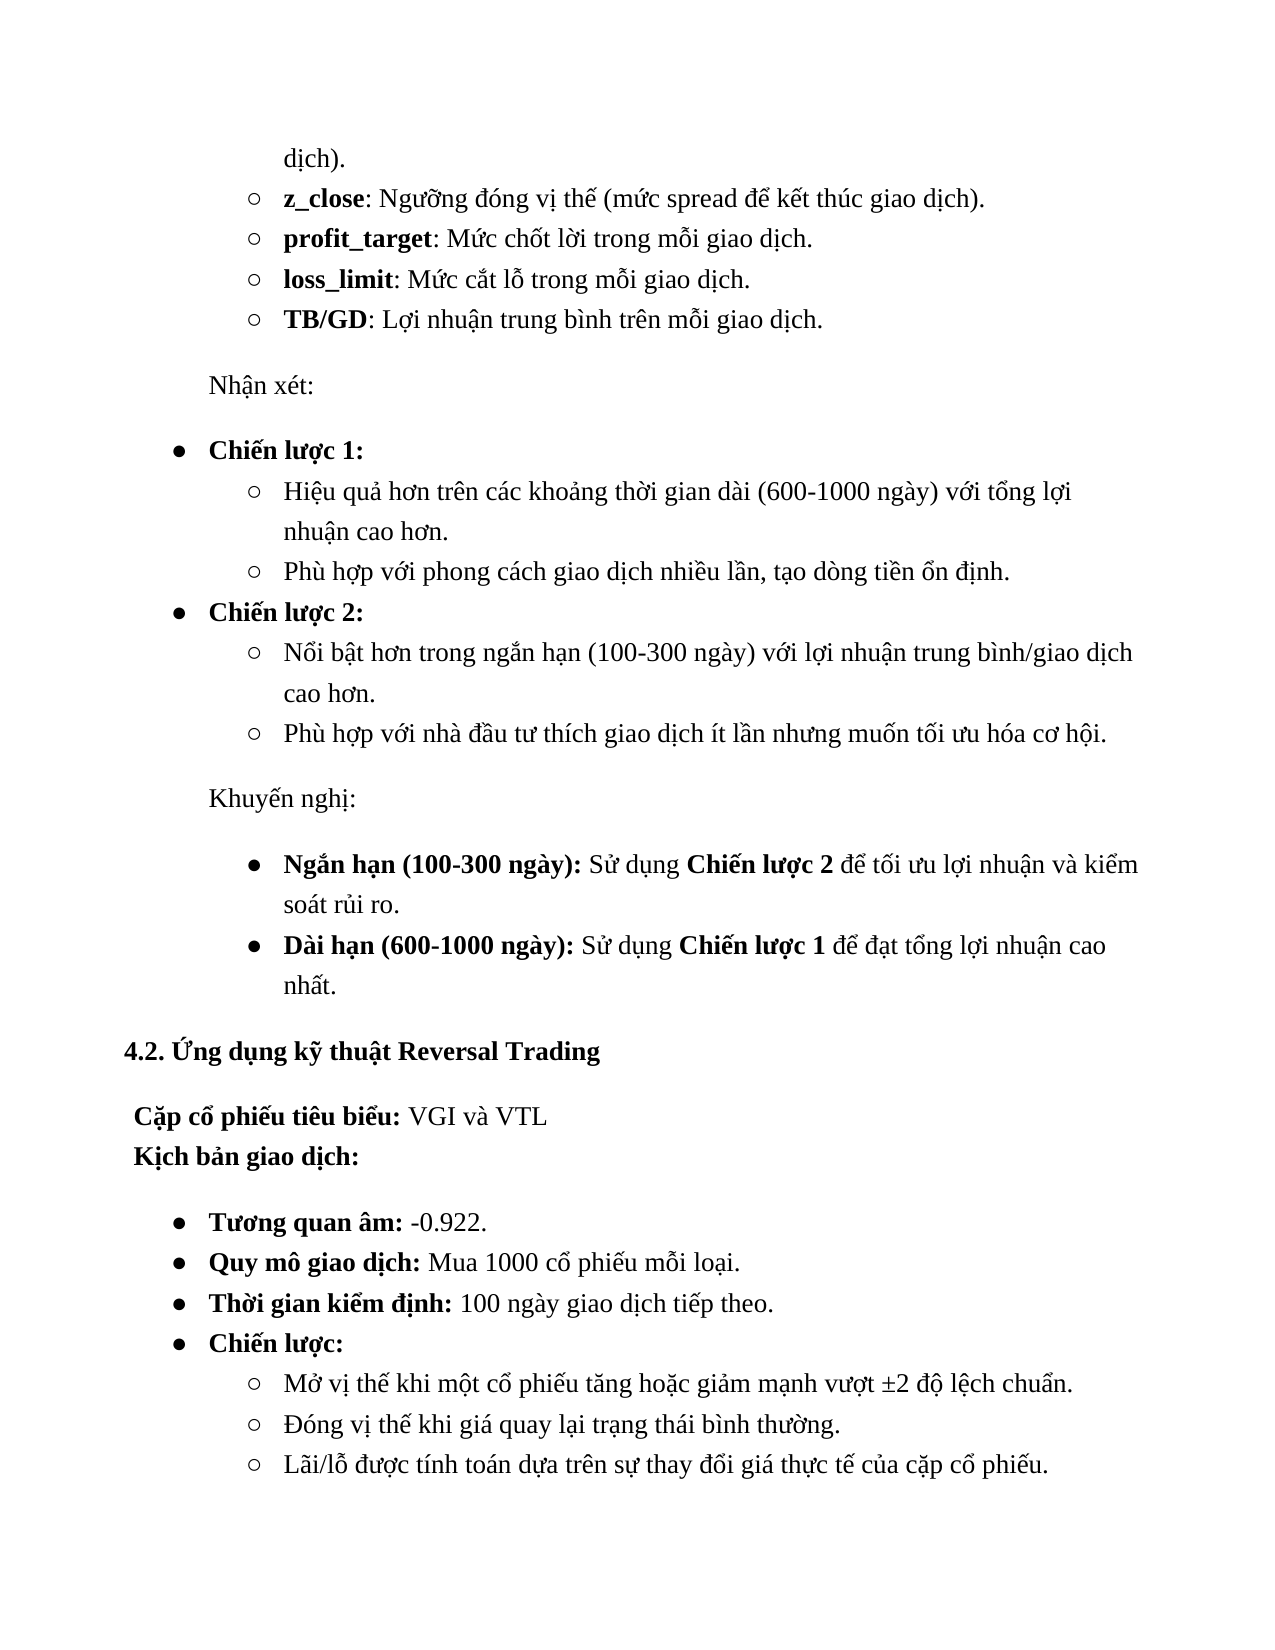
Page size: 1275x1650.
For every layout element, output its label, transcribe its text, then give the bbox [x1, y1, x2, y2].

list Ngắn hạn (100-300 ngày): Sử dụng Chiến lược 2 để tối ưu lợi nhuận và kiểm soát rủi ro. [246, 848, 1144, 919]
list Nổi bật hơn trong ngắn hạn (100-300 ngày) với lợi nhuận trung bình/giao dịch cao hơn. [246, 636, 1144, 708]
list Dài hạn (600-1000 ngày): Sử dụng Chiến lược 1 để đạt tổng lợi nhuận cao nhất. [246, 929, 1144, 1000]
list TB/GD: Lợi nhuận trung bình trên mỗi giao dịch. [246, 303, 1144, 334]
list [246, 142, 1144, 173]
list Phù hợp với phong cách giao dịch nhiều lần, tạo dòng tiền ổn định. [246, 555, 1144, 587]
text Khuyến nghị: [208, 782, 1144, 814]
list Mở vị thế khi một cổ phiếu tăng hoặc giảm mạnh vượt ±2 độ lệch chuẩn. [246, 1367, 1144, 1399]
list Lãi/lỗ được tính toán dựa trên sự thay đổi giá thực tế của cặp cổ phiếu. [246, 1448, 1144, 1479]
list Hiệu quả hơn trên các khoảng thời gian dài (600-1000 ngày) với tổng lợi nhuận cao hơn. [246, 474, 1144, 546]
list Đóng vị thế khi giá quay lại trạng thái bình thường. [246, 1408, 1144, 1439]
list Phù hợp với nhà đầu tư thích giao dịch ít lần nhưng muốn tối ưu hóa cơ hội. [246, 717, 1144, 748]
list z_close: Ngưỡng đóng vị thế (mức spread để kết thúc giao dịch). [246, 182, 1144, 213]
list Chiến lược: [171, 1327, 1144, 1358]
text Cặp cổ phiếu tiêu biểu: VGI và VTL Kịch bản giao dịch: [133, 1100, 1144, 1172]
subtitle 4.2 Ứng dụng Reversal Trading [124, 1034, 1144, 1066]
list Thời gian kiểm định: 100 ngày giao dịch tiếp theo. [171, 1287, 1144, 1318]
list Chiến lược 2: [171, 596, 1144, 627]
list Tương quan âm: -0.922. [171, 1206, 1144, 1237]
list loss_limit: Mức cắt lỗ trong mỗi giao dịch. [246, 263, 1144, 294]
text Nhận xét: [208, 369, 1144, 400]
list profit_target: Mức chốt lời trong mỗi giao dịch. [246, 222, 1144, 254]
list Chiến lược 1: [171, 434, 1144, 465]
list Quy mô giao dịch: Mua 1000 cổ phiếu mỗi loại. [171, 1246, 1144, 1277]
